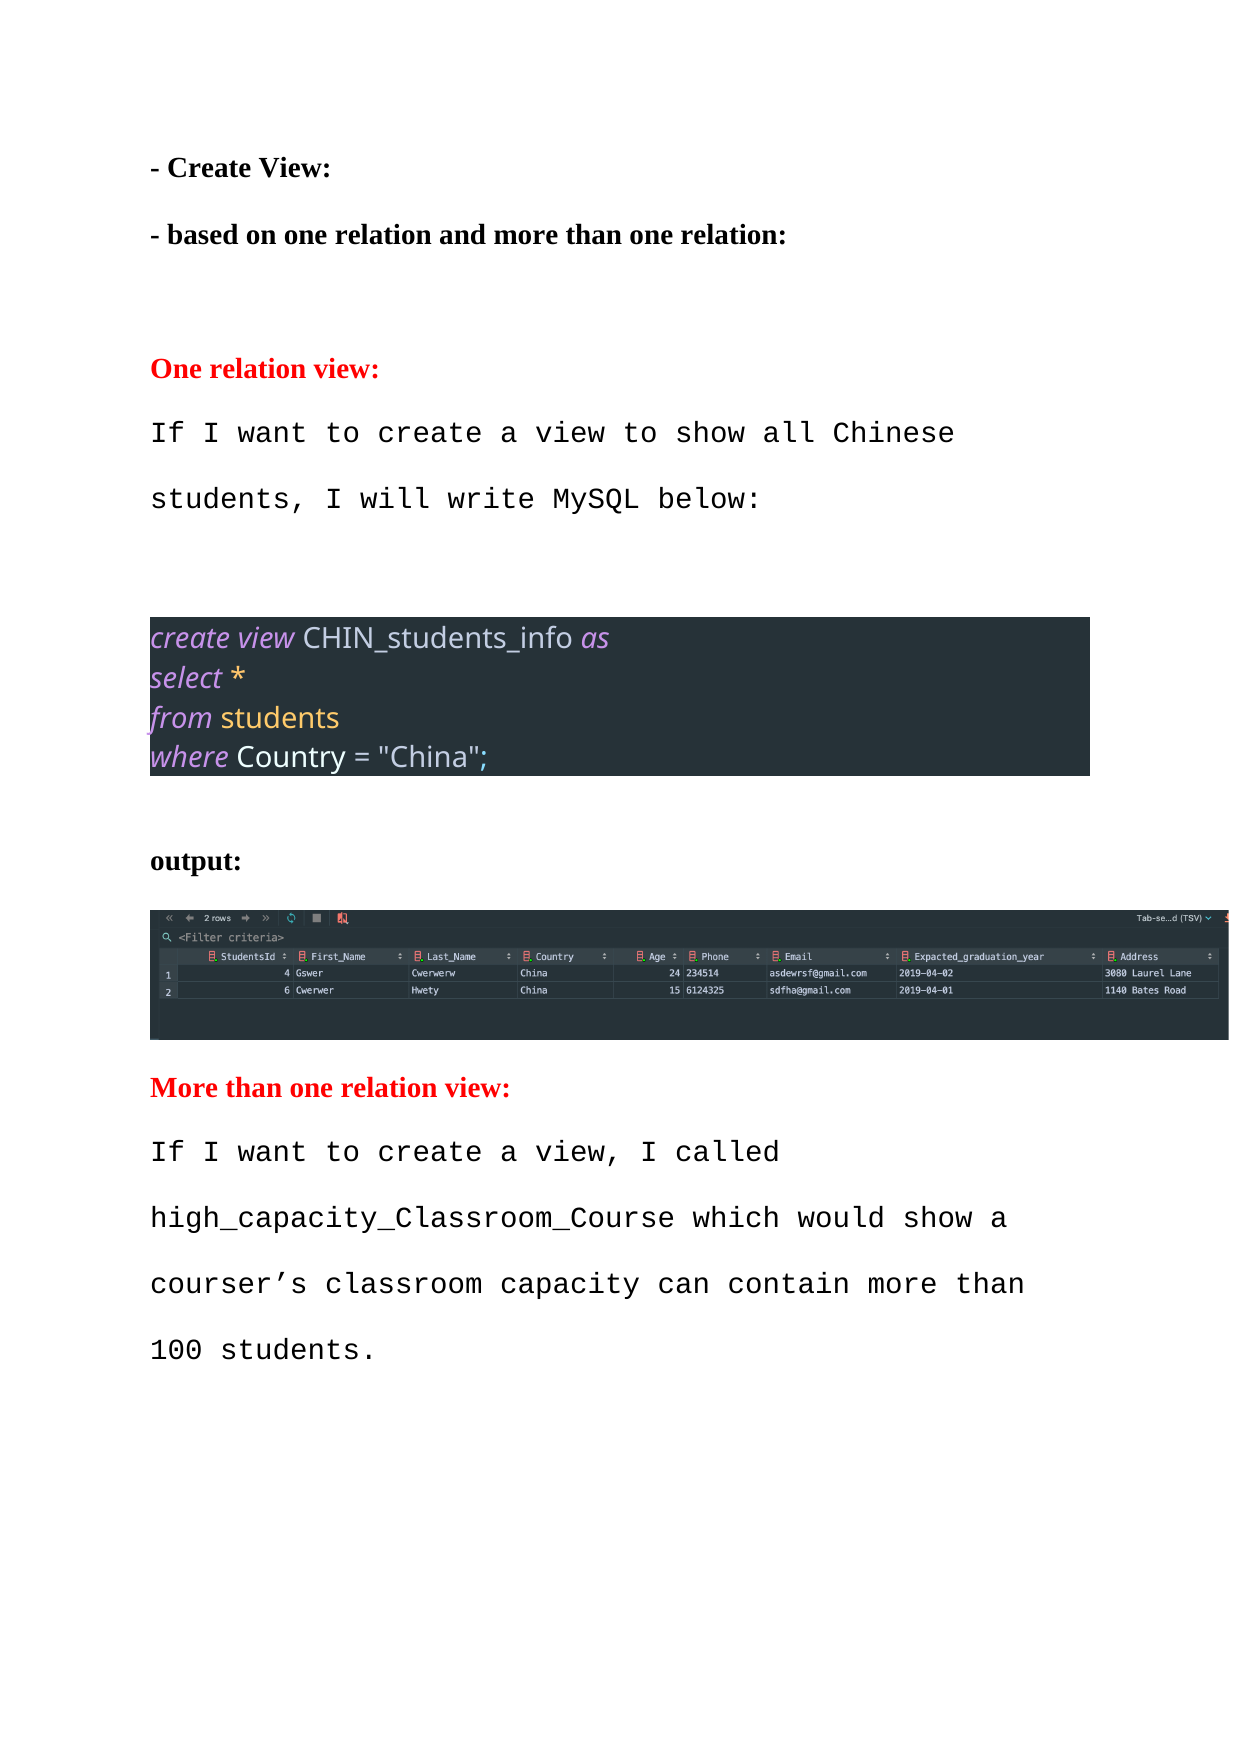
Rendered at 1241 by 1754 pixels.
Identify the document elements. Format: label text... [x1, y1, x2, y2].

text - Create View: [150, 150, 1090, 183]
text If I want to create a view, I called high_capacity_Classroom_Course which would show a courser’s classroom capacity can contain more than 100 students. [150, 1137, 1090, 1368]
text output: [150, 843, 1090, 877]
text One relation view: [150, 351, 1090, 385]
text If I want to create a view to show all Chinese students, I will write MySQL below: [150, 418, 1090, 517]
text create view CHIN_students_info as select * from students where Country = "China"; [150, 617, 1090, 776]
picture [150, 910, 1229, 1040]
text - based on one relation and more than one relation: [150, 217, 1090, 251]
text More than one relation view: [150, 1070, 1090, 1103]
